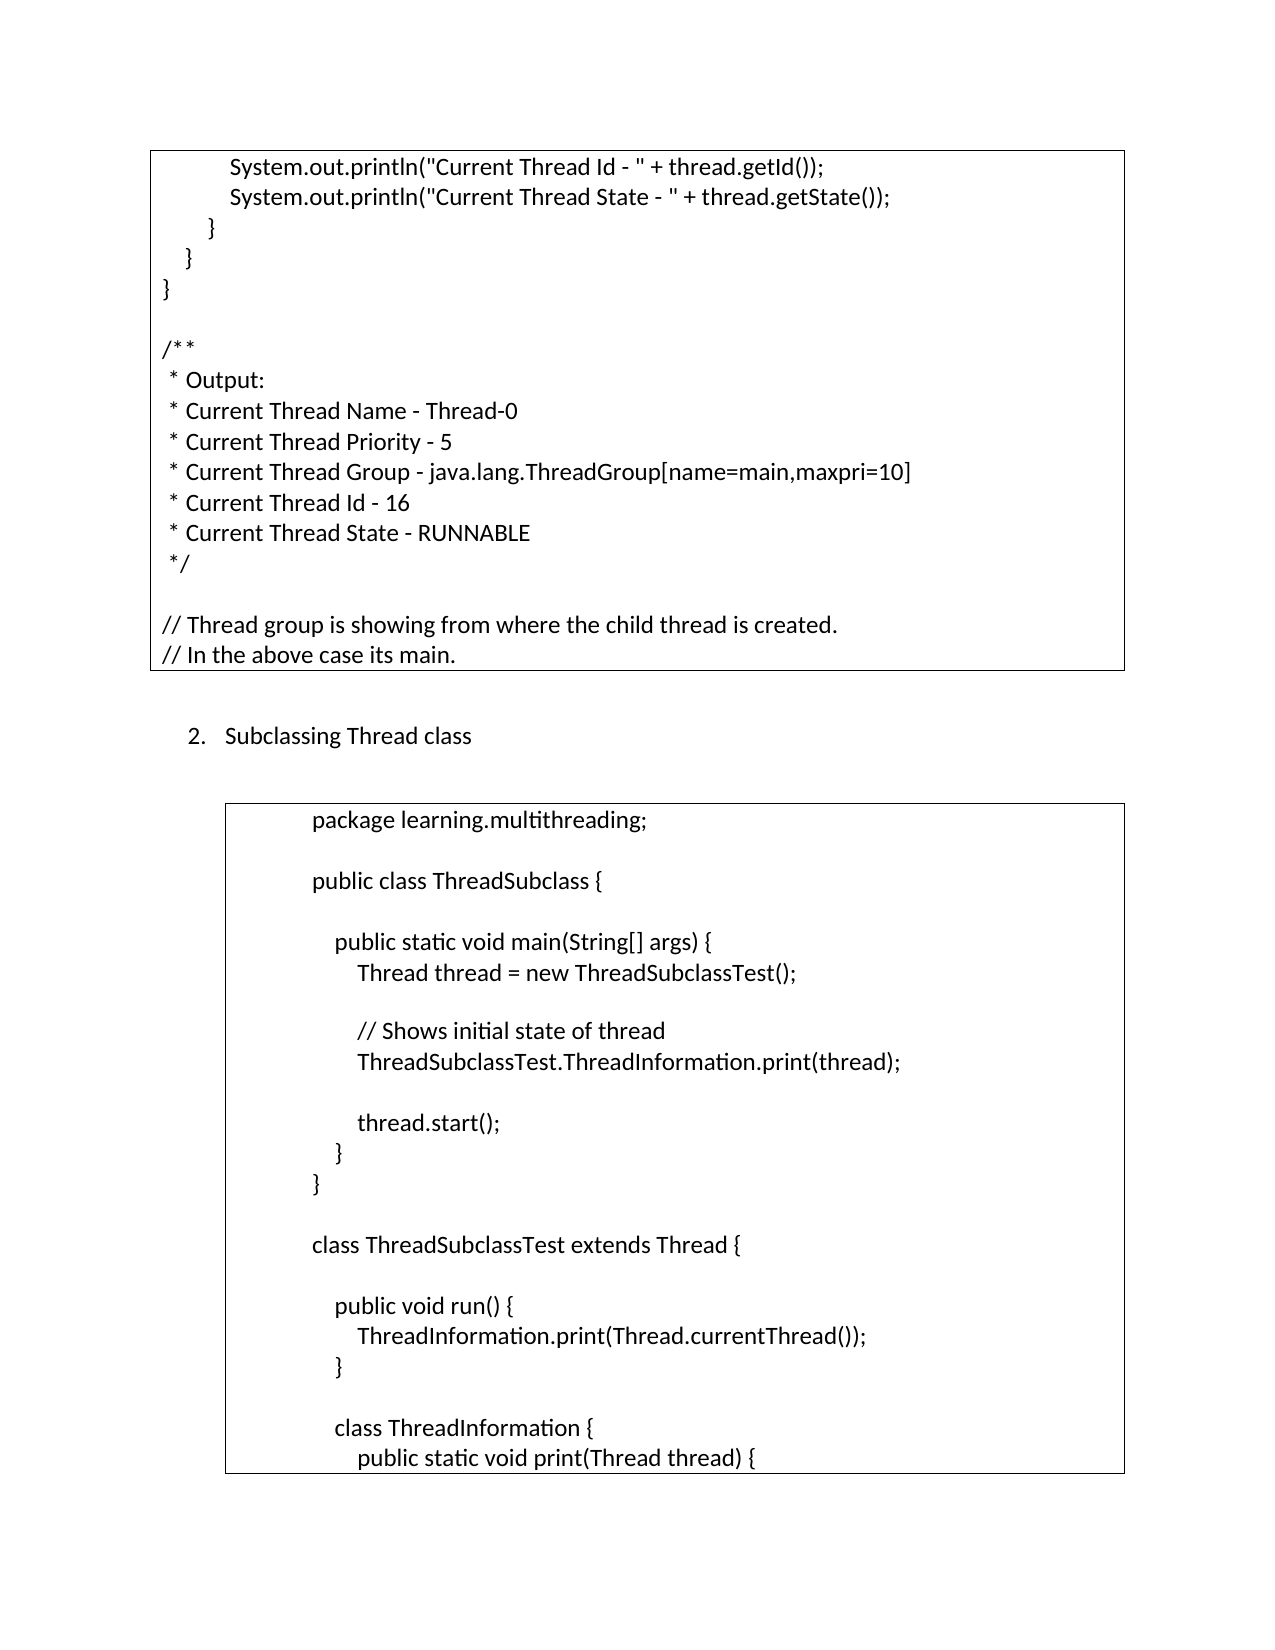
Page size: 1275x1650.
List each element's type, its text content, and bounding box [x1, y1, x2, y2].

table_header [226, 804, 1124, 1473]
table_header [151, 151, 1124, 670]
list Subclassing Thread class [187, 721, 1125, 751]
